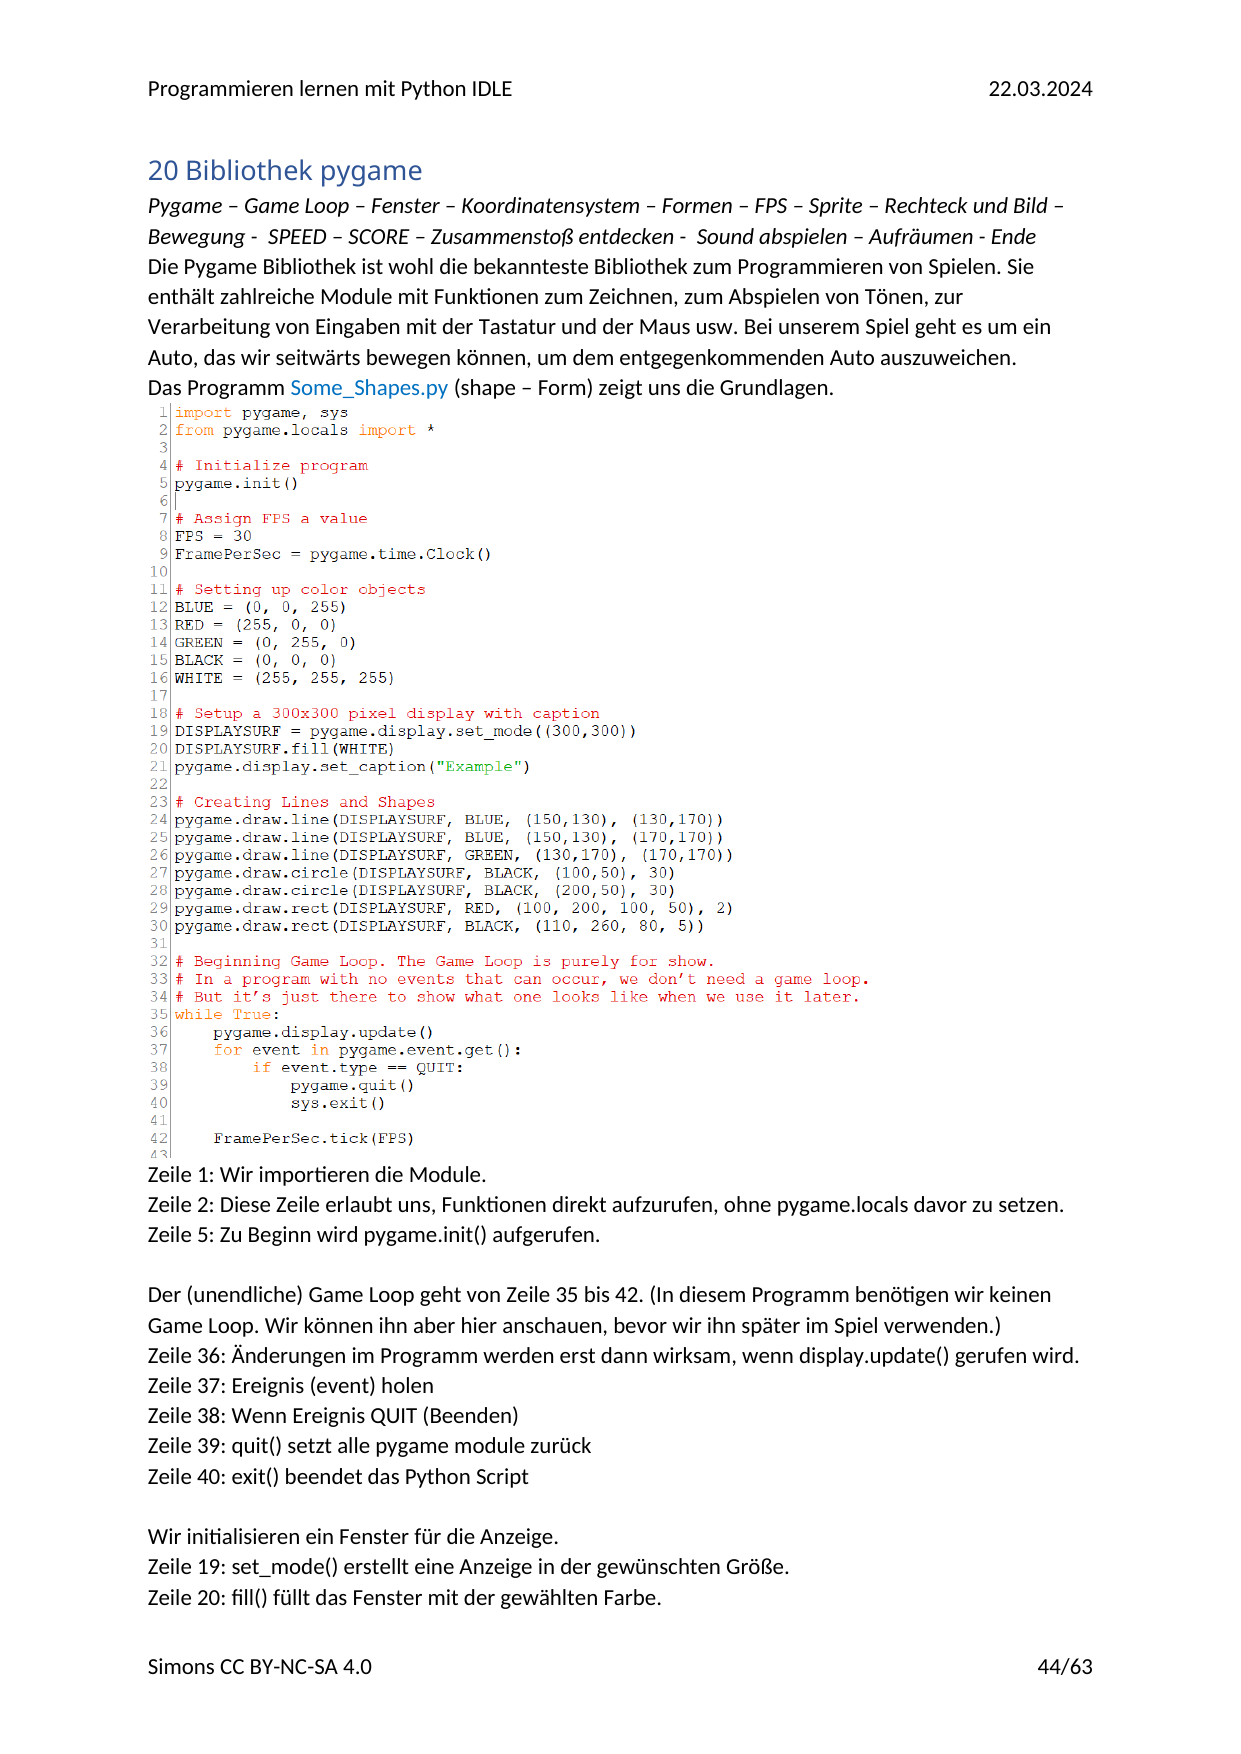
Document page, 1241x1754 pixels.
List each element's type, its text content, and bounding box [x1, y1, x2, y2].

text Zeile 39: quit() setzt alle pygame module zurück [148, 1432, 1092, 1460]
text Zeile 19: set_mode() erstellt eine Anzeige in der gewünschten Größe. [148, 1552, 1092, 1581]
text Zeile 1: Wir importieren die Module. [148, 1160, 1092, 1188]
text Zeile 20: fill() füllt das Fenster mit der gewählten Farbe. [148, 1583, 1092, 1611]
text Zeile 38: Wenn Ereignis QUIT (Beenden) [148, 1401, 1092, 1429]
subtitle Bibliothek pygame [148, 152, 1092, 189]
text Die Pygame Bibliothek ist wohl die bekannteste Bibliothek zum Programmieren von Spielen. Sie enthält zahlreiche Module mit Funktionen zum Zeichnen, zum Abspielen von Tönen, zur Verarbeitung von Eingaben mit der Tastatur und der Maus usw. Bei unserem Spiel geht es um ein Auto, das wir seitwärts bewegen können, um dem entgegenkommenden Auto auszuweichen. [148, 252, 1092, 371]
picture [147, 403, 901, 1158]
text Zeile 5: Zu Beginn wird pygame.init() aufgerufen. [148, 1220, 1092, 1248]
text Zeile 36: Änderungen im Programm werden erst dann wirksam, wenn display.update() gerufen wird. [148, 1341, 1092, 1369]
text Zeile 37: Ereignis (event) holen [148, 1371, 1092, 1399]
text Pygame – Game Loop – Fenster – Koordinatensystem – Formen – FPS – Sprite – Rechteck und Bild – Bewegung - SPEED – SCORE – Zusammenstoß entdecken - Sound abspielen – Aufräumen - Ende [148, 192, 1092, 250]
text Das Programm Some_Shapes.py (shape – Form) zeigt uns die Grundlagen. [148, 373, 1092, 401]
text Wir initialisieren ein Fenster für die Anzeige. [148, 1522, 1092, 1550]
text Der (unendliche) Game Loop geht von Zeile 35 bis 42. (In diesem Programm benötigen wir keinen Game Loop. Wir können ihn aber hier anschauen, bevor wir ihn später im Spiel verwenden.) [148, 1281, 1092, 1339]
text Zeile 2: Diese Zeile erlaubt uns, Funktionen direkt aufzurufen, ohne pygame.locals davor zu setzen. [148, 1190, 1092, 1218]
text Zeile 40: exit() beendet das Python Script [148, 1462, 1092, 1490]
